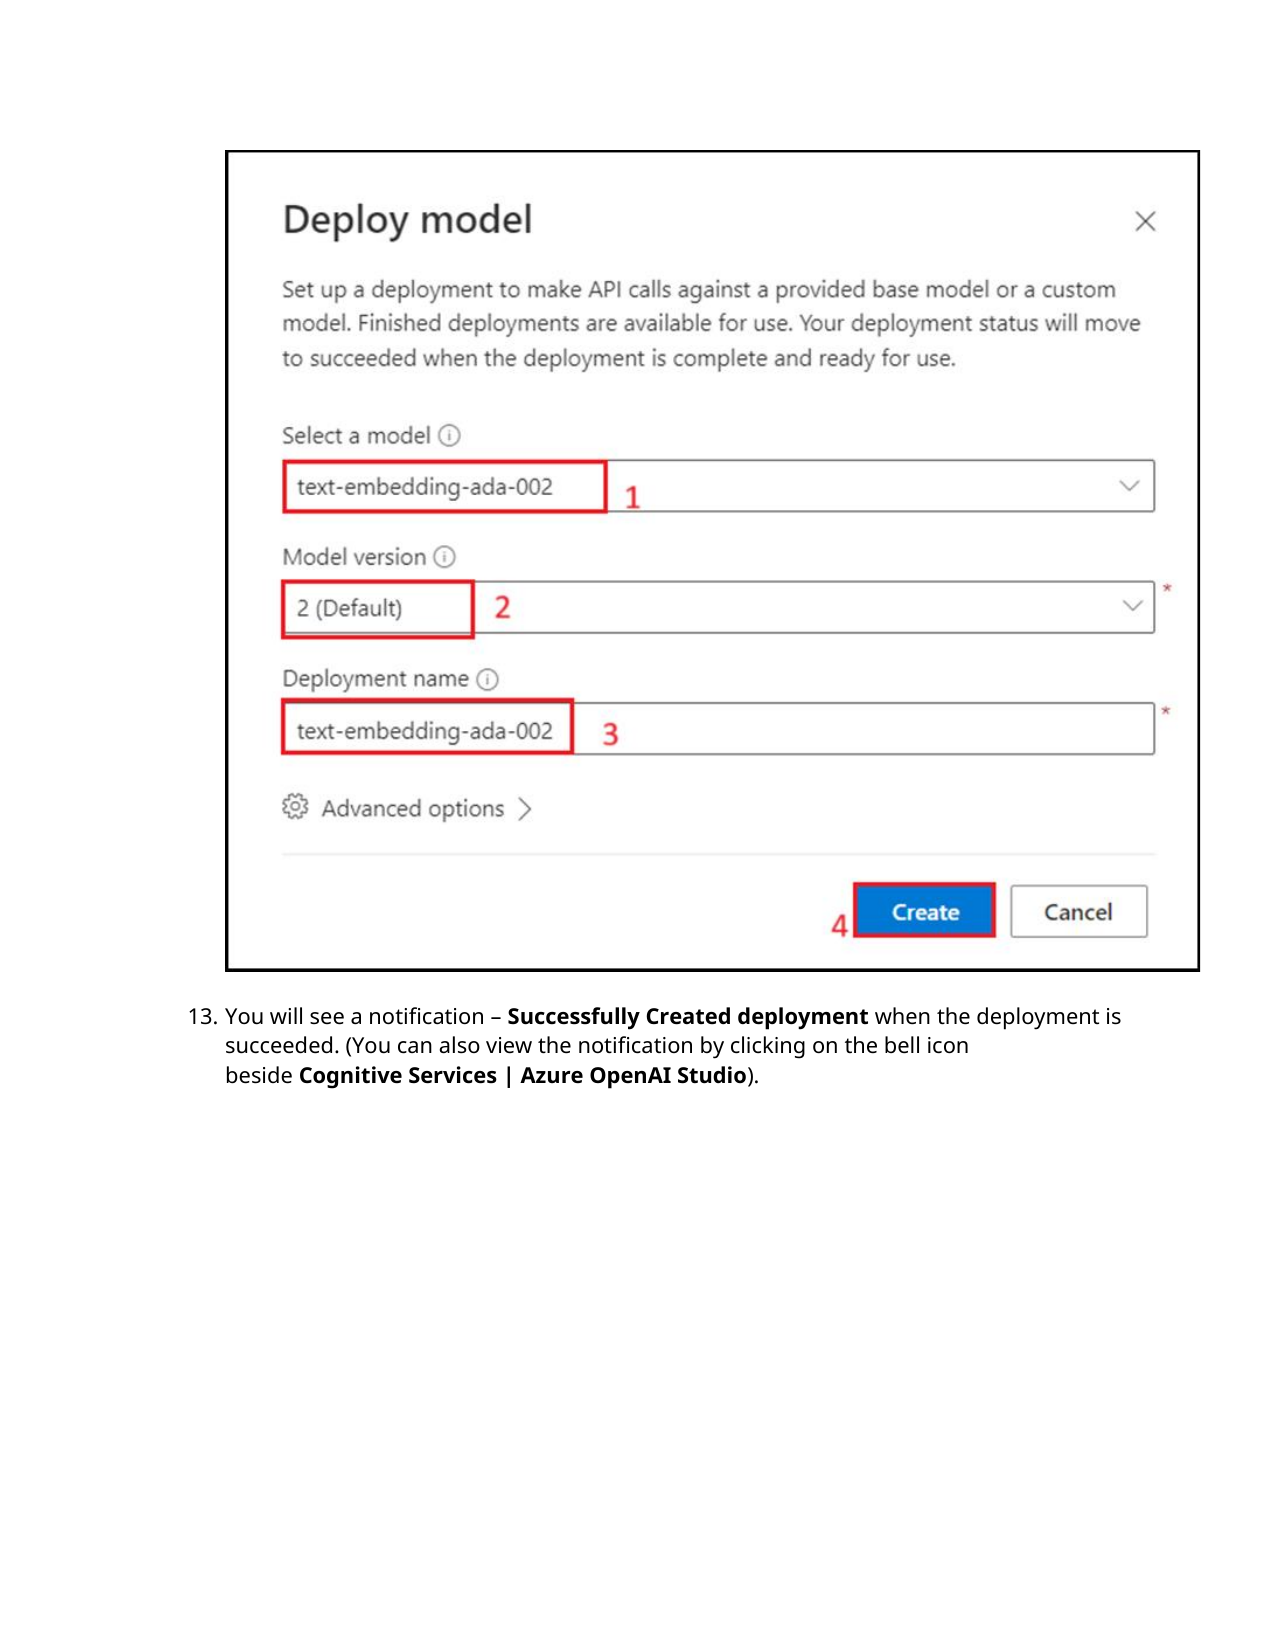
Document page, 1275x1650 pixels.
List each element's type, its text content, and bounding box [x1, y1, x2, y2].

list You will see a notification – Successfully Created deployment when the deployment is succeeded. (You can also view the notification by clicking on the bell icon beside Cognitive Services | Azure OpenAI Studio). [187, 1001, 1125, 1090]
picture [225, 150, 1200, 972]
